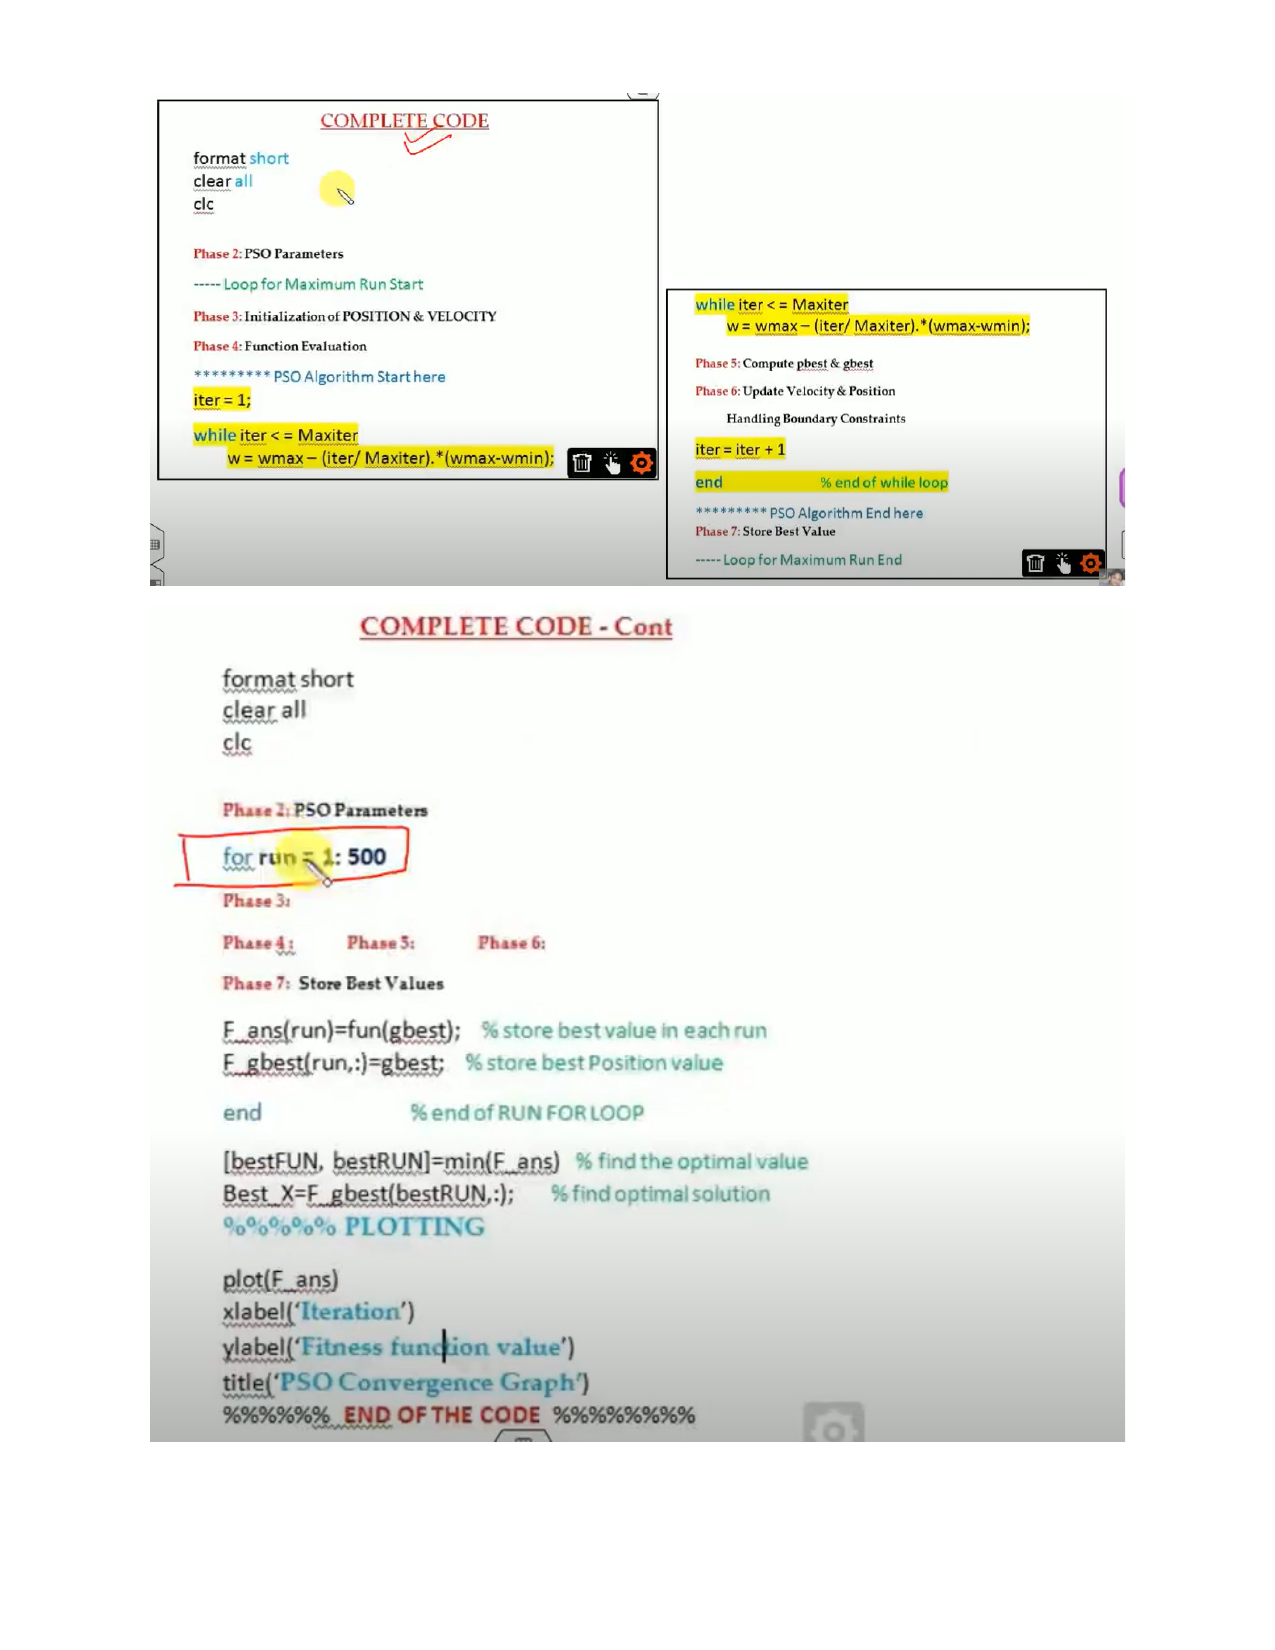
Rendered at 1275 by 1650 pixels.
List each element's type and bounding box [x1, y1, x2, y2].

picture [150, 604, 1125, 1442]
picture [150, 93, 1125, 586]
